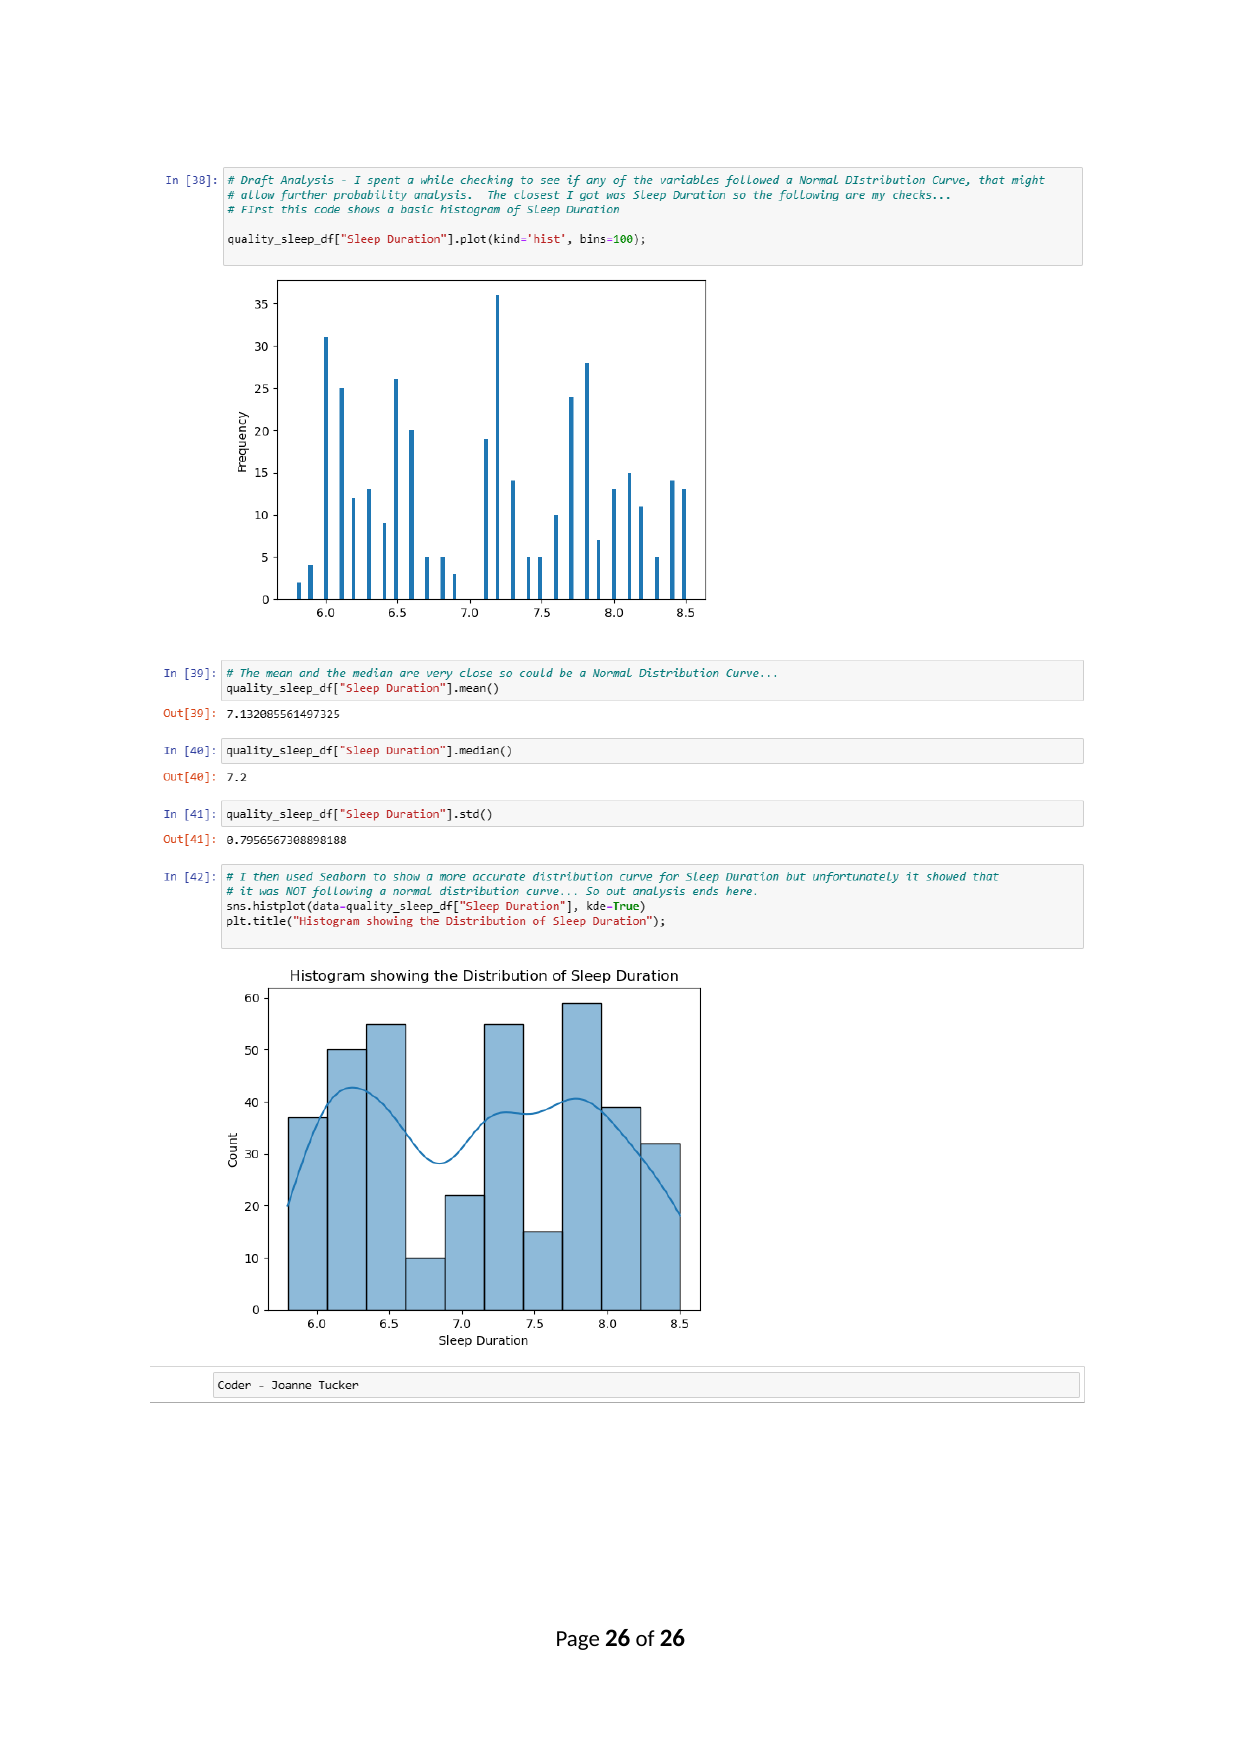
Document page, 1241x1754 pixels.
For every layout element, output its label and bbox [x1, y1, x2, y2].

picture [150, 642, 1091, 960]
picture [150, 961, 1091, 1414]
picture [150, 150, 1091, 640]
